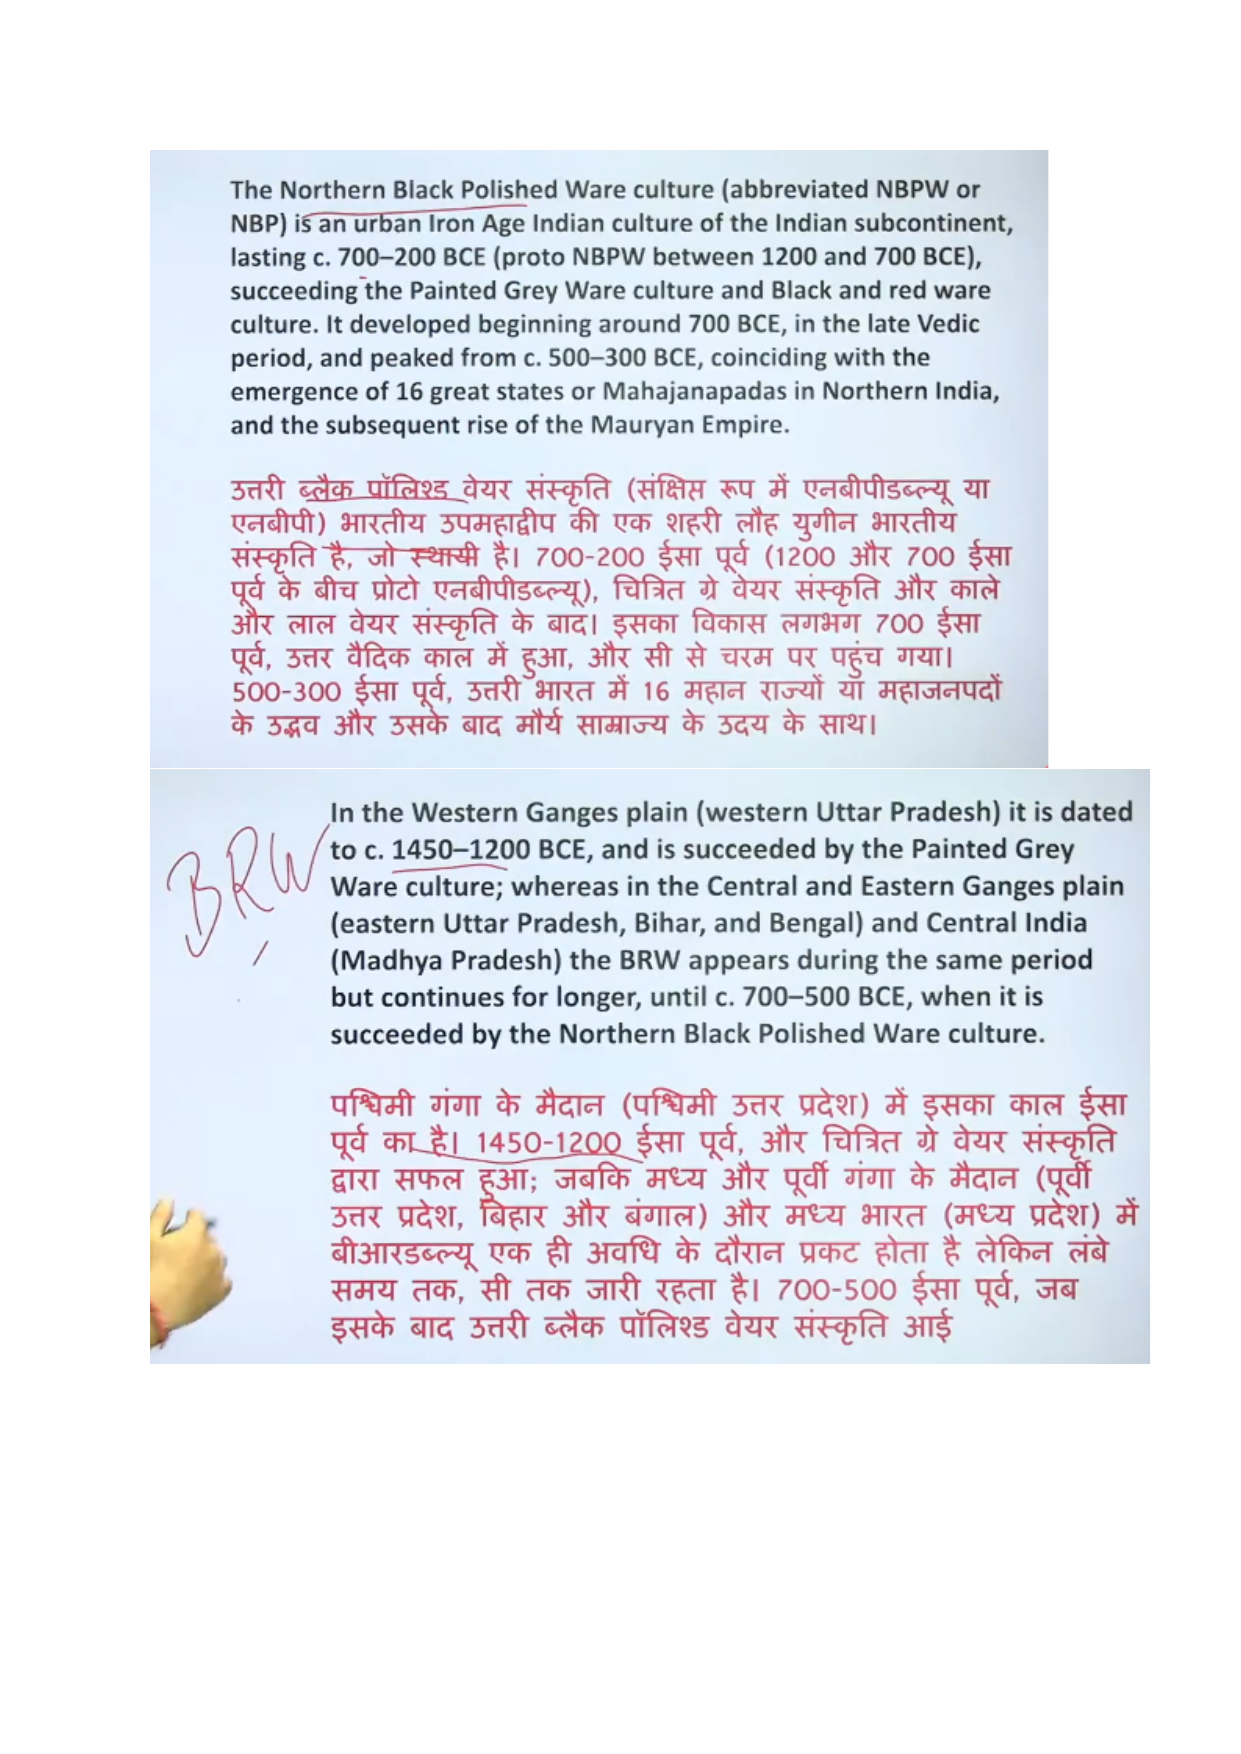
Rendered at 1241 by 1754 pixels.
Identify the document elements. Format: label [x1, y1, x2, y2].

picture [150, 150, 1049, 768]
picture [150, 769, 1150, 1364]
